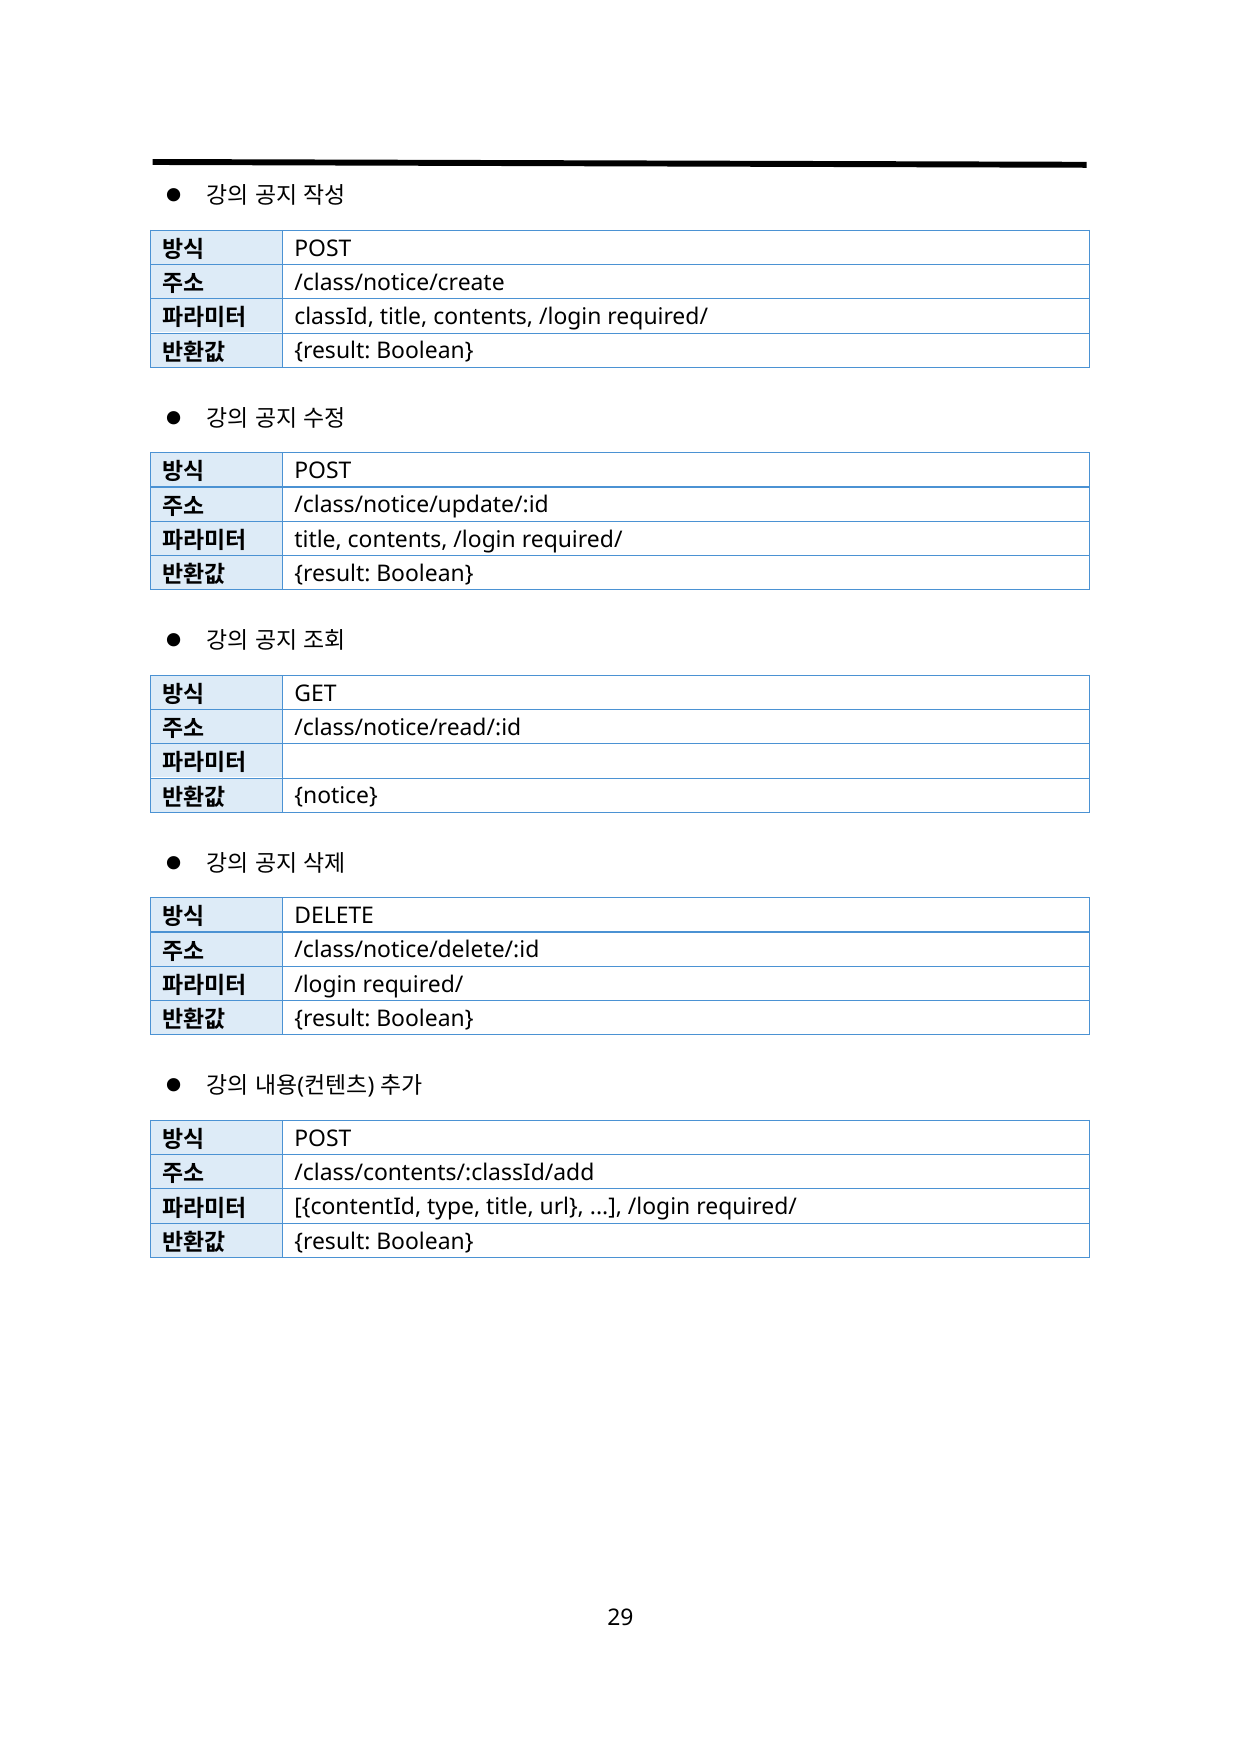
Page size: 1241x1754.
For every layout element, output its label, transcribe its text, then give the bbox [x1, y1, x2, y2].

table_cell 반환값 [151, 334, 282, 367]
table_header POST [283, 231, 1089, 264]
table_cell /login required/ [283, 967, 1089, 1000]
list 강의 공지 작성 [165, 177, 1090, 210]
list 강의 공지 수정 [165, 400, 1090, 433]
table_cell 파라미터 [151, 967, 282, 1000]
table_header POST [283, 1121, 1089, 1154]
table_cell 파라미터 [151, 522, 282, 555]
table_cell title, contents, /login required/ [283, 522, 1089, 555]
table_cell 파라미터 [151, 299, 282, 332]
table_cell 파라미터 [151, 744, 282, 777]
table_cell classId, title, contents, /login required/ [283, 299, 1089, 332]
table_cell 주소 [151, 710, 282, 743]
table_header 방식 [151, 676, 282, 709]
table_header 방식 [151, 231, 282, 264]
table_cell 반환값 [151, 1001, 282, 1034]
table_cell 반환값 [151, 1224, 282, 1257]
table_header 방식 [151, 898, 282, 931]
table_cell /class/notice/create [283, 265, 1089, 298]
table_cell 파라미터 [151, 1189, 282, 1223]
table_cell 주소 [151, 265, 282, 298]
table_cell 주소 [151, 1155, 282, 1188]
table_cell {result: Boolean} [283, 1224, 1089, 1257]
table_cell 주소 [151, 488, 282, 521]
table_cell [{contentId, type, title, url}, ...], /login required/ [283, 1189, 1089, 1223]
list 강의 내용(컨텐츠) 추가 [165, 1067, 1090, 1101]
table_header 방식 [151, 1121, 282, 1154]
table_cell {notice} [283, 779, 1089, 812]
table_cell {result: Boolean} [283, 1001, 1089, 1034]
table_cell 주소 [151, 933, 282, 966]
table_header GET [283, 676, 1089, 709]
table_cell /class/contents/:classId/add [283, 1155, 1089, 1188]
table_header POST [283, 453, 1089, 486]
table_header DELETE [283, 898, 1089, 931]
table_cell {result: Boolean} [283, 334, 1089, 367]
table_cell [283, 744, 1089, 777]
table_cell 반환값 [151, 556, 282, 589]
table_cell /class/notice/read/:id [283, 710, 1089, 743]
list 강의 공지 삭제 [165, 845, 1090, 878]
table_cell /class/notice/delete/:id [283, 933, 1089, 966]
list 강의 공지 조회 [165, 622, 1090, 655]
table_cell 반환값 [151, 779, 282, 812]
table_cell {result: Boolean} [283, 556, 1089, 589]
table_header 방식 [151, 453, 282, 486]
table_cell /class/notice/update/:id [283, 488, 1089, 521]
